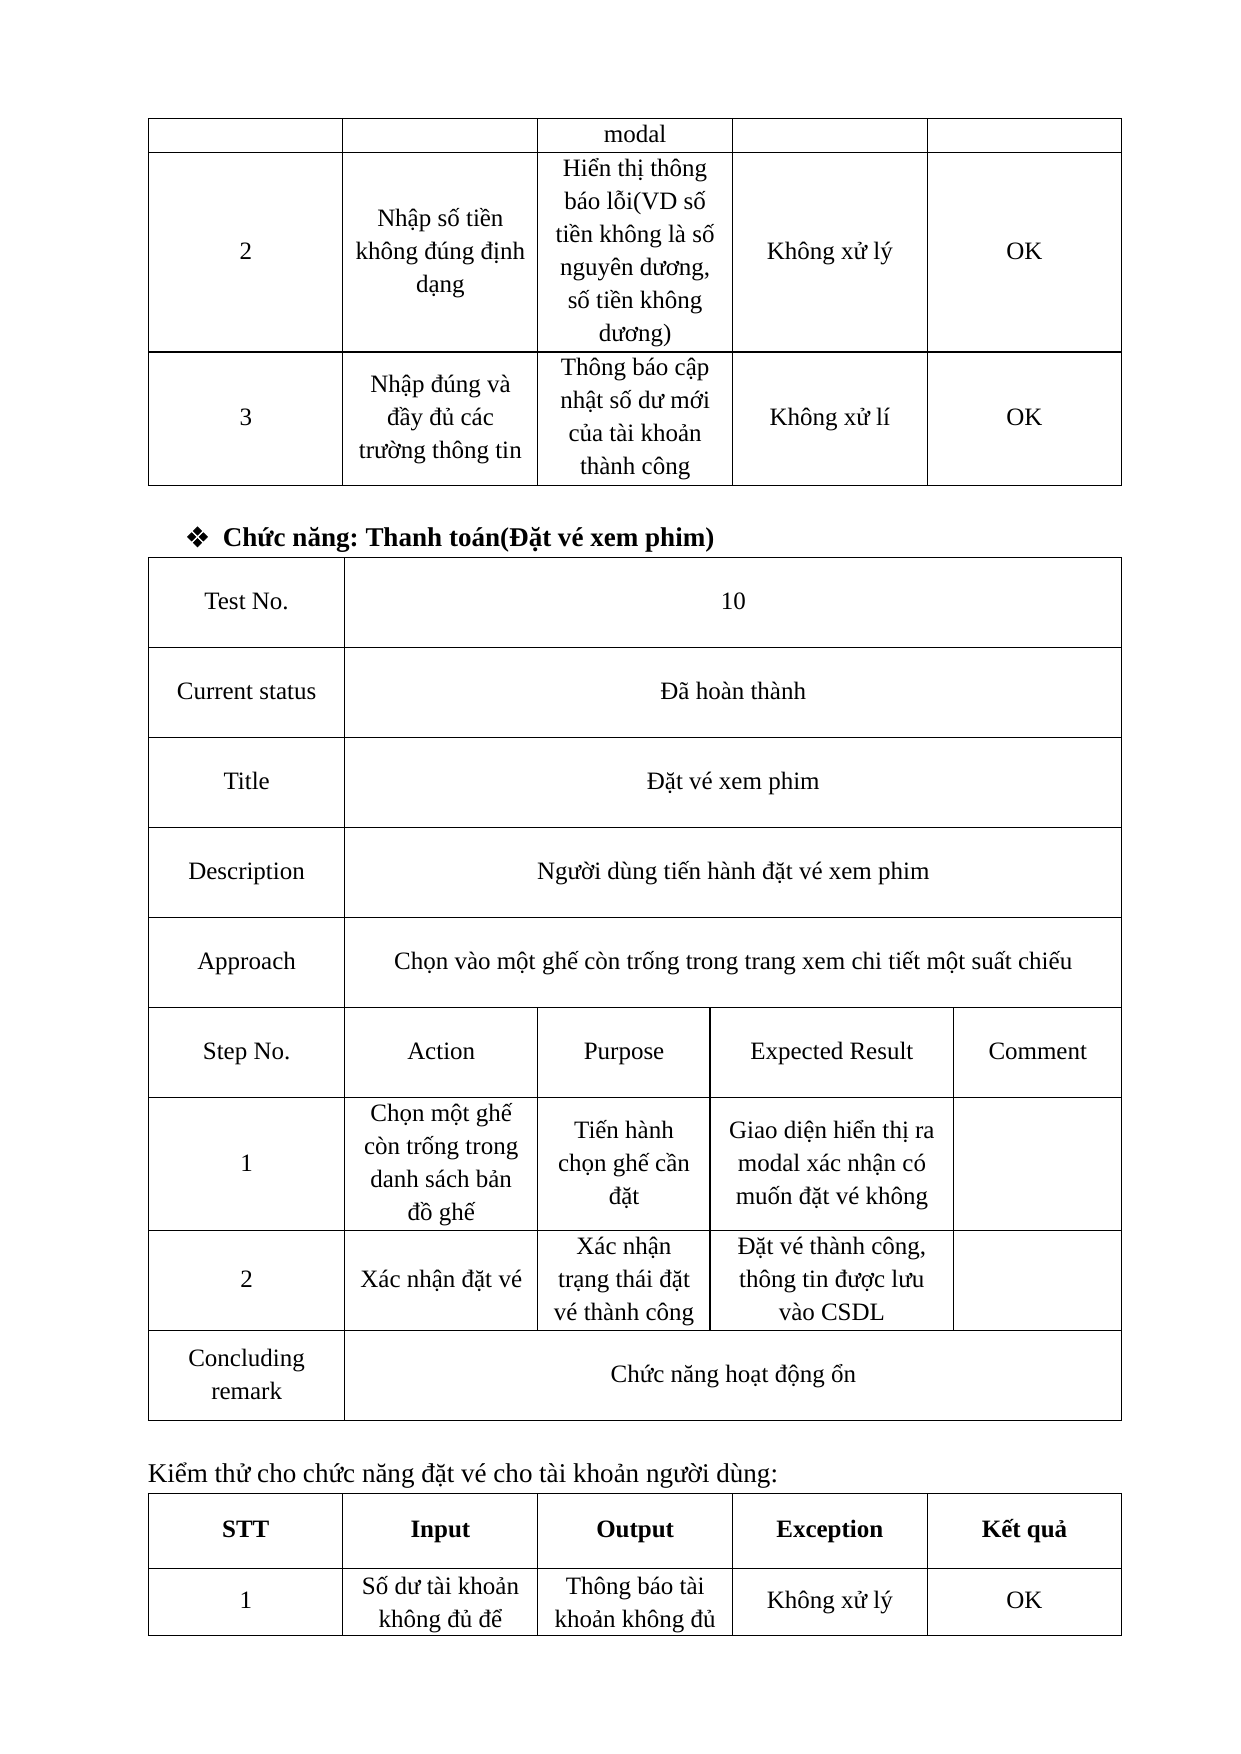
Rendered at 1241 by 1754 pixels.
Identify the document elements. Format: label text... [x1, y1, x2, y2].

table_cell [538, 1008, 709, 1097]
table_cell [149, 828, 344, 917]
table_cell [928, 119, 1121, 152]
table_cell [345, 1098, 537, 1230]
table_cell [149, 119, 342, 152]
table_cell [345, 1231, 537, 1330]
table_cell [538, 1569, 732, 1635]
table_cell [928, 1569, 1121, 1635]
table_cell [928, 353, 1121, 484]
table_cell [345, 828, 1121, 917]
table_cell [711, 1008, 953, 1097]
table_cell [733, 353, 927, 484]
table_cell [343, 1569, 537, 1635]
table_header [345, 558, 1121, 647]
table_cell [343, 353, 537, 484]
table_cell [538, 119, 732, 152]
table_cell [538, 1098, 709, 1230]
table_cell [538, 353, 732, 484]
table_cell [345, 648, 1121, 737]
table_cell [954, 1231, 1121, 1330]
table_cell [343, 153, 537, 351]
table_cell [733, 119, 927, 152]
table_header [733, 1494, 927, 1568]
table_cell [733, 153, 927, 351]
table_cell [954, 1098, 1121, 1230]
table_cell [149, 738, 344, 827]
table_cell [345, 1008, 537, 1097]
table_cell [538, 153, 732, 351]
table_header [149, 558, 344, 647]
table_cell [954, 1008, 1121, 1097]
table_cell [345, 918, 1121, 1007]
text Kiểm thử cho chức năng đặt vé cho tài khoản người dùng: [148, 1457, 1122, 1488]
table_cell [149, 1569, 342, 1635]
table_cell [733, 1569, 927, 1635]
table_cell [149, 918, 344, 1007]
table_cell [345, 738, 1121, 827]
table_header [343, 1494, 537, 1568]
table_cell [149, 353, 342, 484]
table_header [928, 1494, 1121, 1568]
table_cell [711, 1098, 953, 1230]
list Chức năng: Thanh toán(Đặt vé xem phim) [185, 521, 1122, 552]
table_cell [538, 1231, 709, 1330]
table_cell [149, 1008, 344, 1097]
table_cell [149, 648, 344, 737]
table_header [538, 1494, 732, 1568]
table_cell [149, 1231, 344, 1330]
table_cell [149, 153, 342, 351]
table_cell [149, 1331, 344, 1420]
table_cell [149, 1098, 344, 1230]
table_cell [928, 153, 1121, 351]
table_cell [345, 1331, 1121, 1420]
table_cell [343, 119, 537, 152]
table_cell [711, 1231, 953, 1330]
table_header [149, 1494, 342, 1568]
